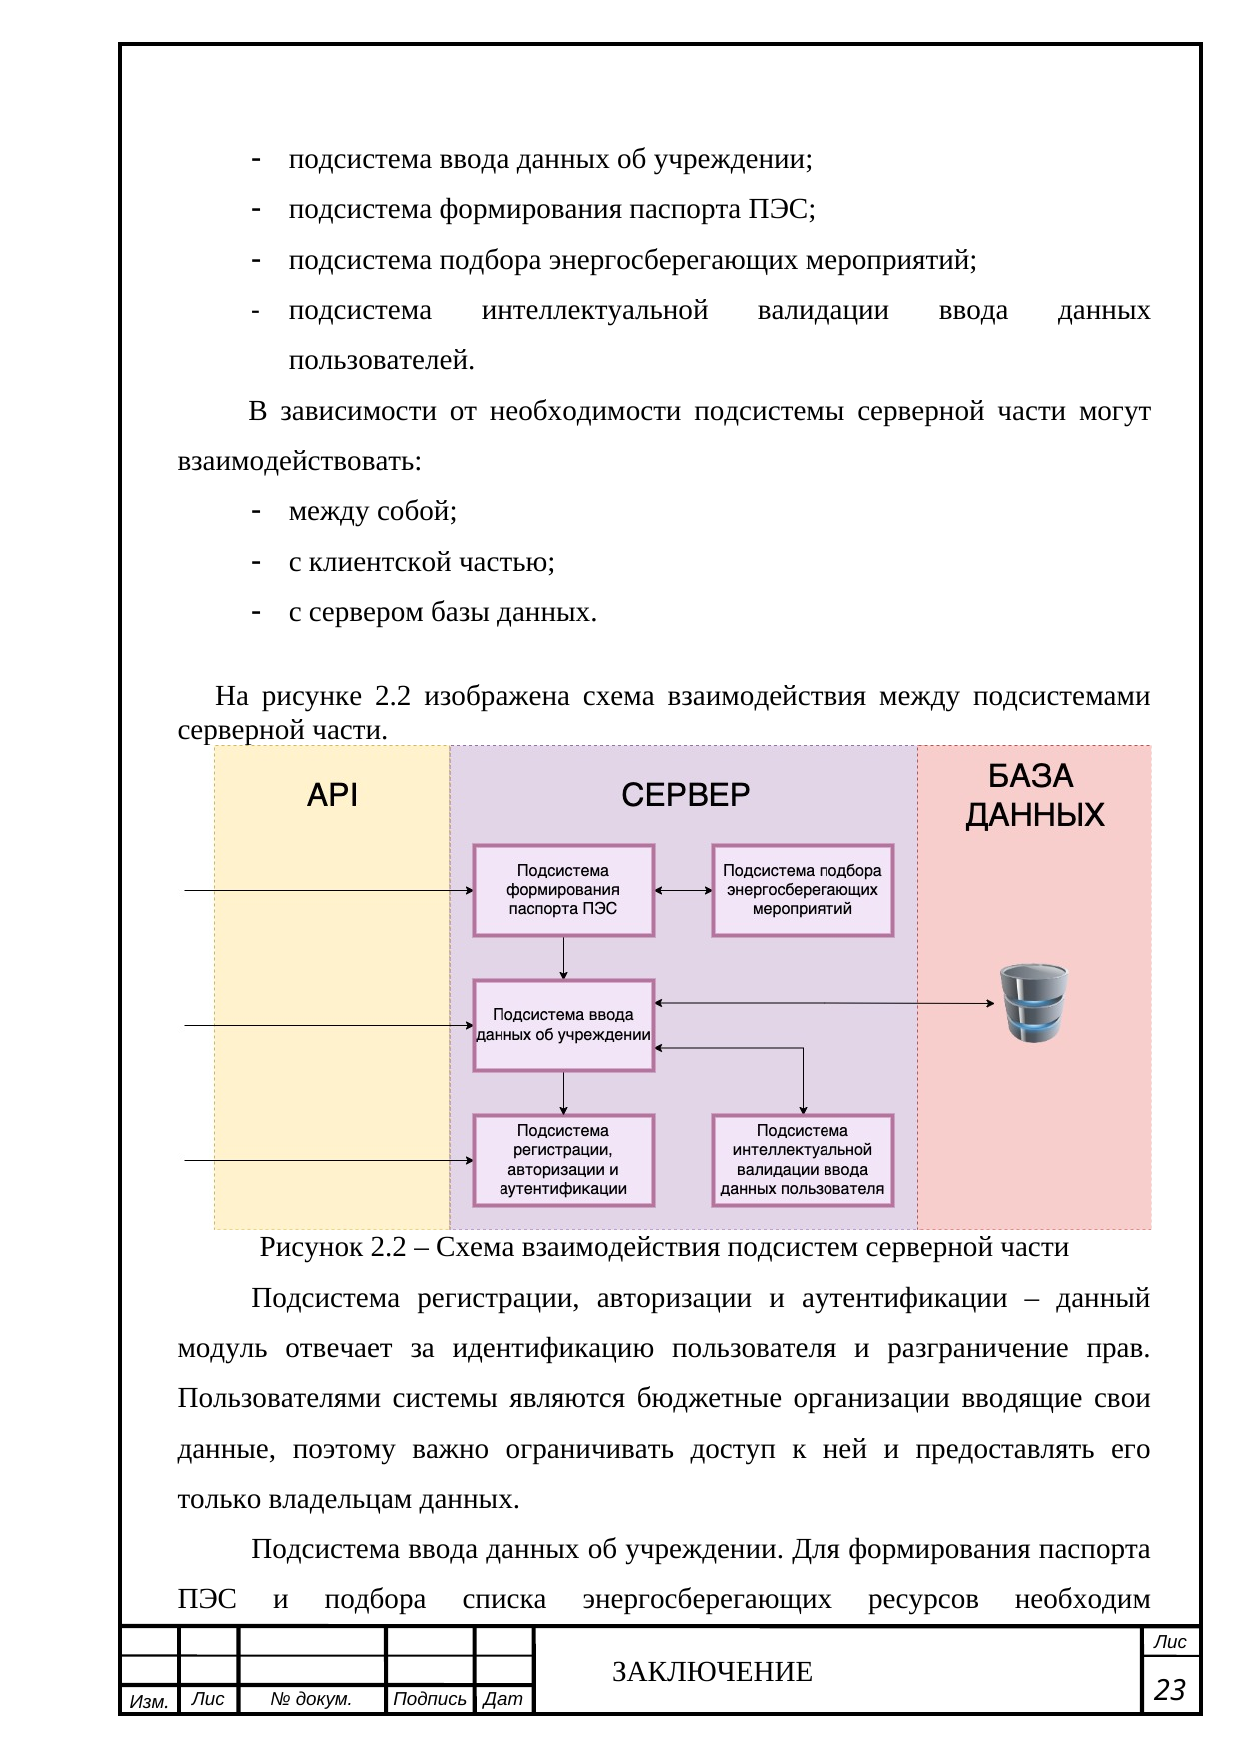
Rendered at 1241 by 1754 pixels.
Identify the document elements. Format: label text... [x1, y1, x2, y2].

list с сервером базы данных. [251, 594, 1152, 628]
list подсистема подбора энергосберегающих мероприятий; [251, 242, 1152, 275]
list между собой; [251, 493, 1152, 527]
text В зависимости от необходимости подсистемы серверной части могут взаимодействовать: [177, 393, 1152, 477]
text Рисунок 2.2 – Схема взаимодействия подсистем серверной части [177, 1230, 1152, 1263]
text На рисунке 2.2 изображена схема взаимодействия между подсистемами серверной части. [177, 678, 1152, 745]
list подсистема интеллектуальной валидации ввода данных пользователей. [251, 292, 1152, 376]
list с клиентской частью; [251, 544, 1152, 577]
picture [177, 745, 1152, 1230]
list подсистема ввода данных об учреждении; [251, 141, 1152, 174]
text Подсистема регистрации, авторизации и аутентификации – данный модуль отвечает за идентификацию пользователя и разграничение прав. Пользователями системы являются бюджетные организации вводящие свои данные, поэтому важно ограничивать доступ к ней и предоставлять его только владельцам данных. [177, 1280, 1152, 1514]
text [177, 1531, 1152, 1615]
list подсистема формирования паспорта ПЭС; [251, 191, 1152, 225]
